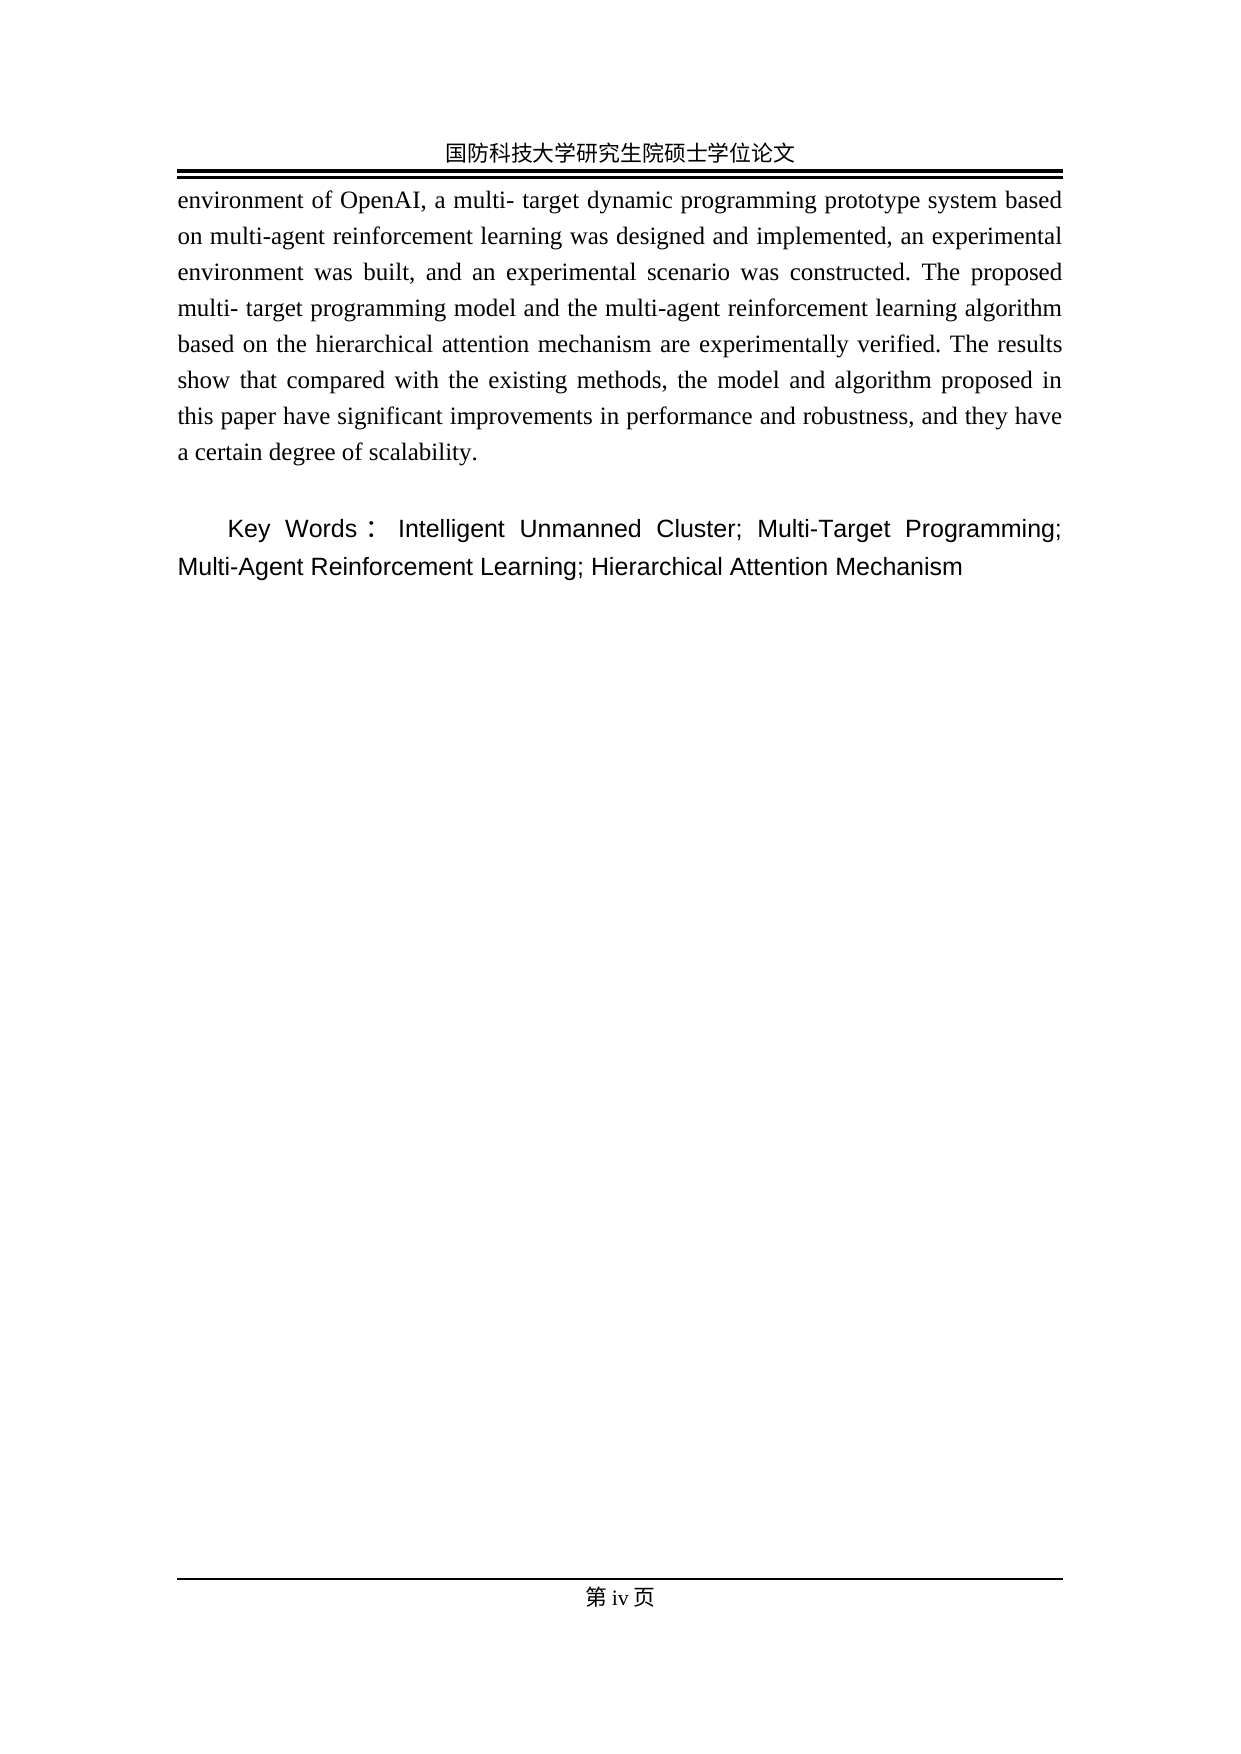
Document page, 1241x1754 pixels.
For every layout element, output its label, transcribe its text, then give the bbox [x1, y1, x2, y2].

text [177, 185, 1063, 466]
text Key Words：Intelligent Unmanned Cluster; Multi-Target Programming; Multi-Agent Reinforcement Learning; Hierarchical Attention Mechanism [177, 509, 1063, 581]
